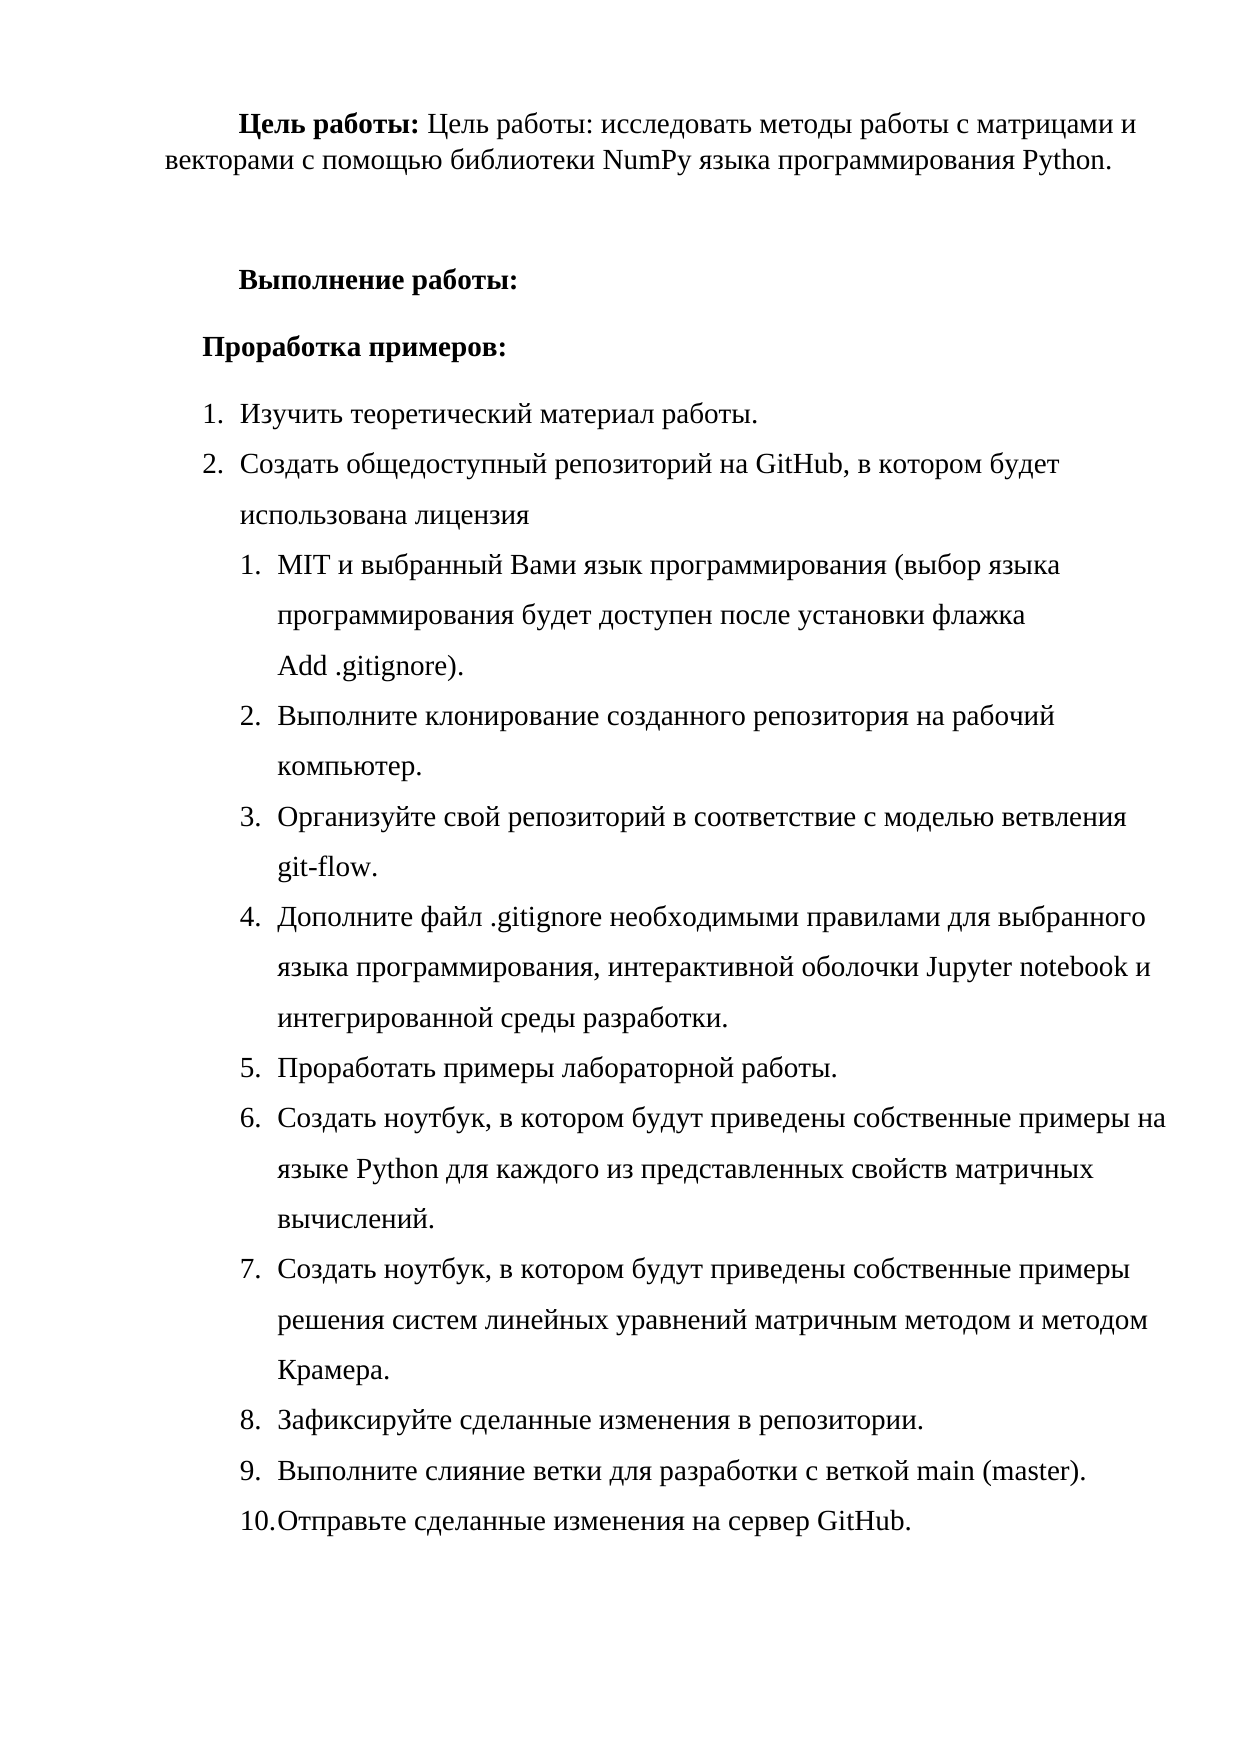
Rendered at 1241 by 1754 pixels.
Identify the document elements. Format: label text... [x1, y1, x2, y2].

list Организуйте свой репозиторий в соответствие с моделью ветвления git-flow. [239, 799, 1169, 882]
list Зафиксируйте сделанные изменения в репозитории. [239, 1402, 1169, 1436]
list Создать общедоступный репозиторий на GitHub, в котором будет использована лицензия [202, 446, 1169, 530]
list Выполните клонирование созданного репозитория на рабочий компьютер. [239, 698, 1169, 782]
list Выполните слияние ветки для разработки с веткой main (master). [239, 1453, 1169, 1486]
list Проработать примеры лабораторной работы. [239, 1050, 1169, 1084]
text Проработка примеров: [202, 329, 1169, 363]
list Отправьте сделанные изменения на сервер GitHub. [239, 1503, 1169, 1537]
list MIT и выбранный Вами язык программирования (выбор языка программирования будет доступен после установки флажка Add .gitignore). [239, 547, 1169, 681]
text Выполнение работы: [164, 262, 1169, 296]
text Цель работы: Цель работы: исследовать методы работы с матрицами и векторами с помощью библиотеки NumPy языка программирования Python. [164, 106, 1169, 176]
list Изучить теоретический материал работы. [202, 396, 1169, 430]
list Создать ноутбук, в котором будут приведены собственные примеры на языке Python для каждого из представленных свойств матричных вычислений. [239, 1101, 1169, 1235]
list Создать ноутбук, в котором будут приведены собственные примеры решения систем линейных уравнений матричным методом и методом Крамера. [239, 1251, 1169, 1386]
list Дополните файл .gitignore необходимыми правилами для выбранного языка программирования, интерактивной оболочки Jupyter notebook и интегрированной среды разработки. [239, 899, 1169, 1033]
